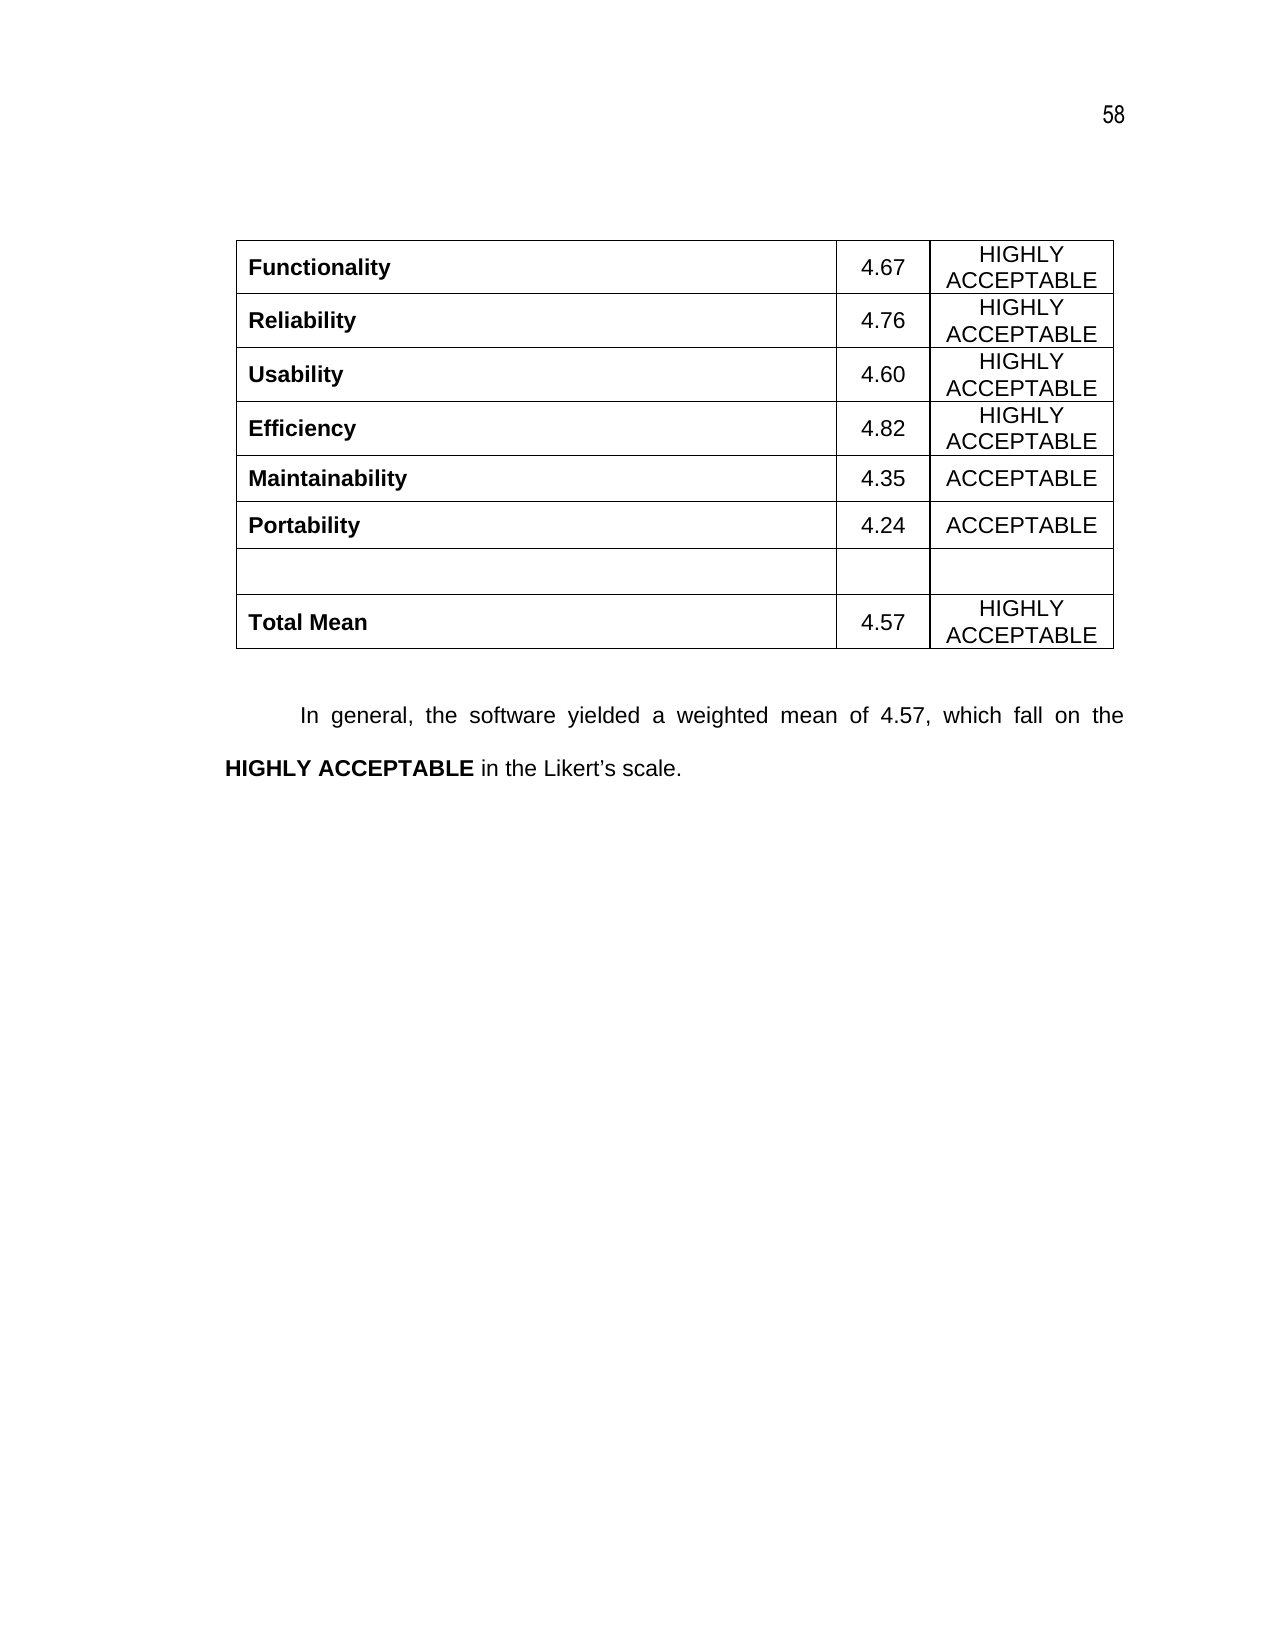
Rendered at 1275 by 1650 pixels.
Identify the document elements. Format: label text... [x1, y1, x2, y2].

table_cell [237, 549, 836, 594]
table_cell 4.76 [837, 294, 929, 347]
table_cell Total Mean [237, 595, 836, 648]
table_cell [931, 549, 1113, 594]
table_cell Maintainability [237, 456, 836, 501]
table_cell ACCEPTABLE [931, 502, 1113, 548]
table_cell 4.35 [837, 456, 929, 501]
table_cell Usability [237, 348, 836, 401]
text In general, the software yielded a weighted mean of 4.57, which fall on the HIGHLY ACCEPTABLE in the Likert’s scale. [225, 702, 1125, 781]
table_cell ACCEPTABLE [931, 456, 1113, 501]
table_cell Reliability [237, 294, 836, 347]
table_cell 4.24 [837, 502, 929, 548]
table_cell 4.57 [837, 595, 929, 648]
table_cell 4.82 [837, 402, 929, 454]
table_cell HIGHLY ACCEPTABLE [931, 402, 1113, 454]
table_cell Efficiency [237, 402, 836, 454]
table_cell HIGHLY ACCEPTABLE [931, 294, 1113, 347]
table_cell HIGHLY ACCEPTABLE [931, 595, 1113, 648]
table_cell Functionality [237, 241, 836, 293]
table_cell 4.60 [837, 348, 929, 401]
table_cell [837, 549, 929, 594]
table_cell Portability [237, 502, 836, 548]
table_cell HIGHLY ACCEPTABLE [931, 348, 1113, 401]
table_cell HIGHLY ACCEPTABLE [931, 241, 1113, 293]
table_cell 4.67 [837, 241, 929, 293]
